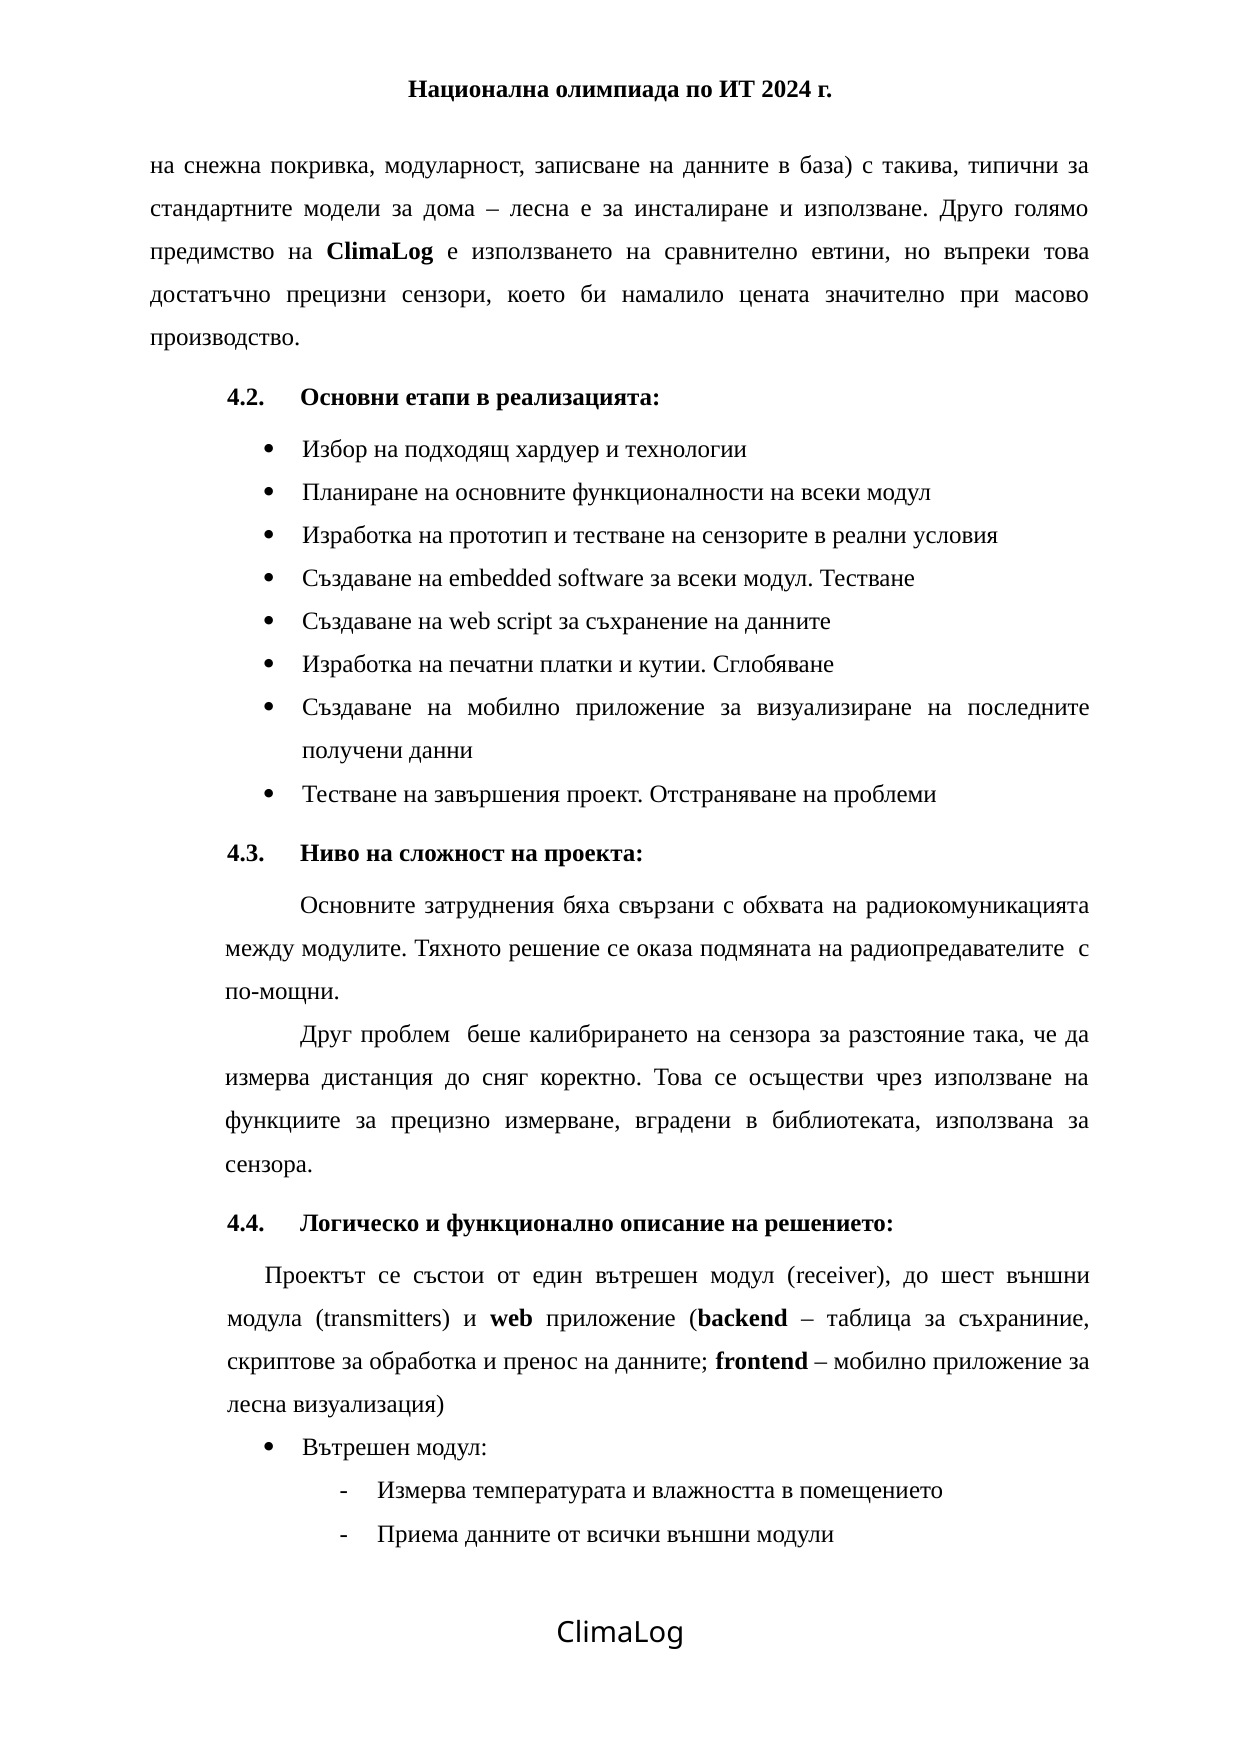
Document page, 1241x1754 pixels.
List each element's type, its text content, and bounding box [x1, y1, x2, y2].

list Измерва температурата и влажността в помещението [339, 1476, 1090, 1504]
list Избор на подходящ хардуер и технологии [264, 434, 1090, 462]
list Приема данните от всички външни модули [339, 1519, 1090, 1547]
list Тестване на завършения проект. Отстраняване на проблеми [264, 779, 1090, 807]
list Изработка на прототип и тестване на сензорите в реални условия [264, 520, 1090, 549]
list Създаване на мобилно приложение за визуализиране на последните получени данни [264, 692, 1090, 764]
text Друг проблем беше калибрирането на сензора за разстояние така, че да измерва дистанция до сняг коректно. Това се осъществи чрез използване на функциите за прецизно измерване, вградени в библиотеката, използвана за сензора. [225, 1019, 1090, 1177]
text Проектът се състои от един вътрешен модул (receiver), до шест външни модула (transmitters) и web приложение (backend – таблица за съхраниние, скриптове за обработка и пренос на данните; frontend – мобилно приложение за лесна визуализация) [227, 1260, 1090, 1418]
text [150, 150, 1090, 351]
list Вътрешен модул: [264, 1432, 1090, 1461]
list Планиране на основните функционалности на всеки модул [264, 477, 1090, 506]
subtitle Логическо и функционално описание на решението: [150, 1208, 1090, 1237]
text Основните затруднения бяха свързани с обхвата на радиокомуникацията между модулите. Тяхното решение се оказа подмяната на радиопредавателите с по-мощни. [225, 890, 1090, 1005]
list Създаване на еmbedded sоftware за всеки модул. Тестване [264, 563, 1090, 592]
subtitle Основни етапи в реализацията: [150, 382, 1090, 411]
subtitle Ниво на сложност на проекта: [150, 838, 1090, 867]
list Изработка на печатни платки и кутии. Сглобяване [264, 649, 1090, 678]
list Създаване на web script за съхранение на данните [264, 606, 1090, 635]
